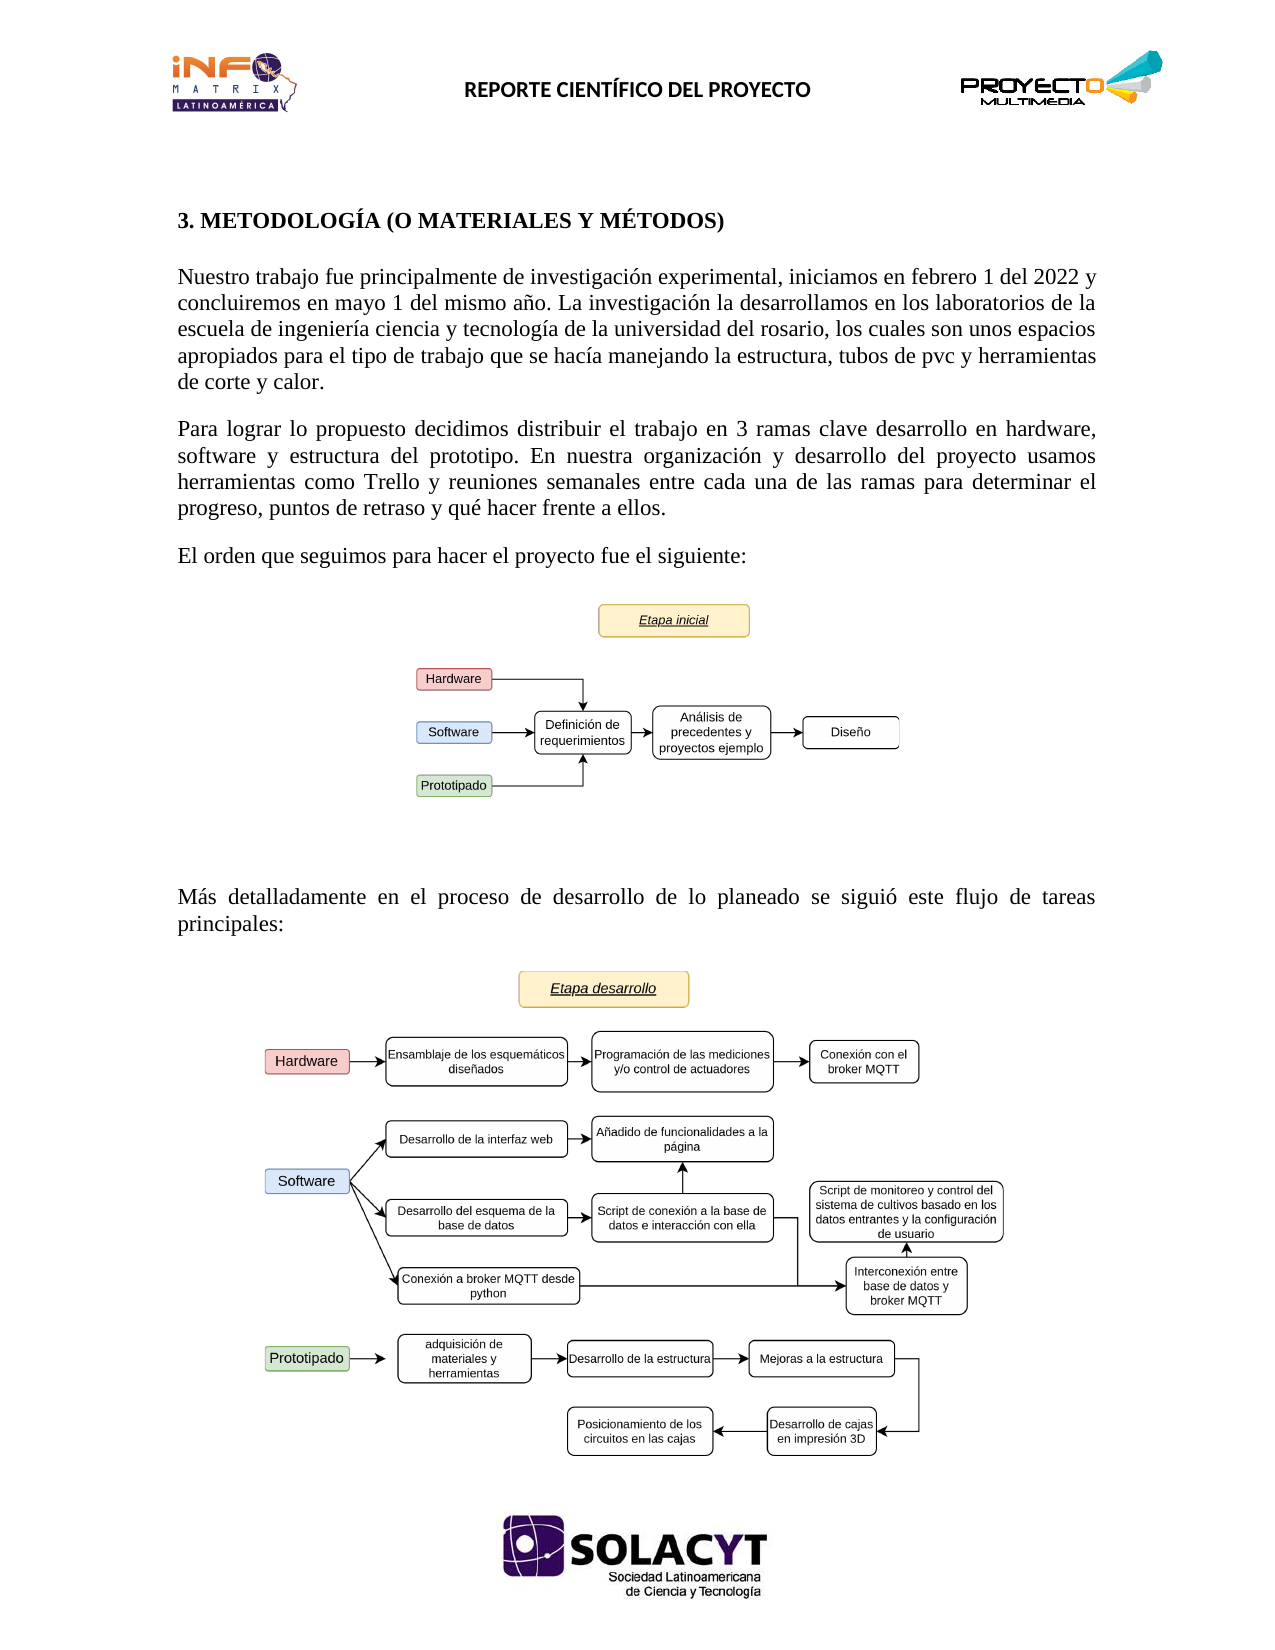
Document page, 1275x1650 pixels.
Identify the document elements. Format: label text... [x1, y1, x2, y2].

text El orden que seguimos para hacer el proyecto fue el siguiente: [177, 542, 1098, 568]
picture [264, 971, 1004, 1456]
text Más detalladamente en el proceso de desarrollo de lo planeado se siguió este flujo de tareas principales: [177, 883, 1098, 936]
picture [165, 45, 303, 120]
picture [416, 604, 900, 797]
picture [953, 46, 1169, 111]
text Para lograr lo propuesto decidimos distribuir el trabajo en 3 ramas clave desarrollo en hardware, software y estructura del prototipo. En nuestra organización y desarrollo del proyecto usamos herramientas como Trello y reuniones semanales entre cada una de las ramas para determinar el progreso, puntos de retraso y qué hacer frente a ellos. [177, 415, 1098, 521]
picture [496, 1510, 773, 1605]
text Nuestro trabajo fue principalmente de investigación experimental, iniciamos en febrero 1 del 2022 y concluiremos en mayo 1 del mismo año. La investigación la desarrollamos en los laboratorios de la escuela de ingeniería ciencia y tecnología de la universidad del rosario, los cuales son unos espacios apropiados para el tipo de trabajo que se hacía manejando la estructura, tubos de pvc y herramientas de corte y calor. [177, 263, 1098, 394]
text 3. METODOLOGÍA (O MATERIALES Y MÉTODOS) [177, 207, 1098, 234]
